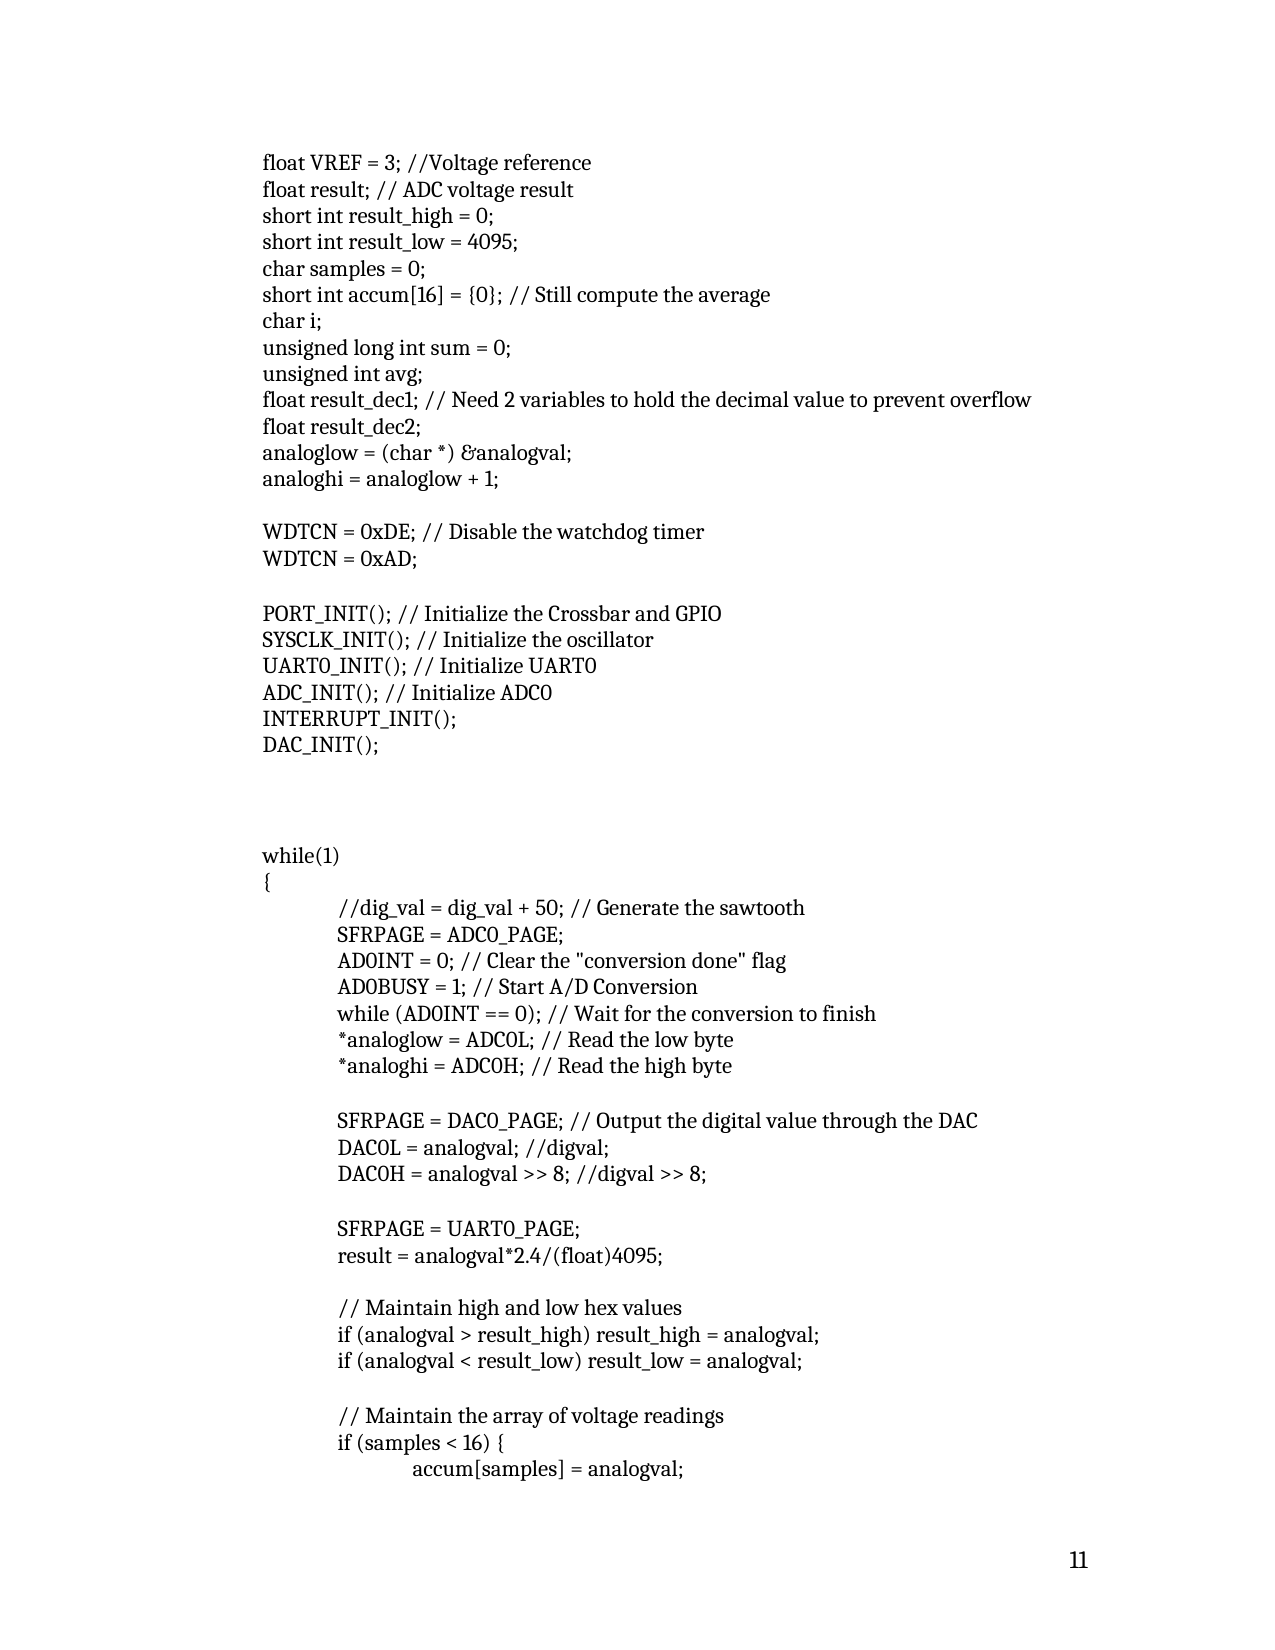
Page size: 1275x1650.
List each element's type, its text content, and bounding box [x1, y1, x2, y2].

text UART0_INIT(); // Initialize UART0 [187, 653, 1087, 679]
text accum[samples] = analogval; [187, 1456, 1087, 1482]
text float VREF = 3; //Voltage reference [187, 150, 1087, 176]
text WDTCN = 0xDE; // Disable the watchdog timer [187, 519, 1087, 545]
text //dig_val = dig_val + 50; // Generate the sawtooth [187, 895, 1087, 921]
text SYSCLK_INIT(); // Initialize the oscillator [187, 627, 1087, 653]
text DAC_INIT(); [187, 732, 1087, 758]
text INTERRUPT_INIT(); [187, 706, 1087, 732]
text result = analogval*2.4/(float)4095; [187, 1242, 1087, 1269]
text PORT_INIT(); // Initialize the Crossbar and GPIO [187, 600, 1087, 627]
text SFRPAGE = UART0_PAGE; [187, 1216, 1087, 1242]
text while(1) [187, 842, 1087, 869]
text unsigned int avg; [187, 361, 1087, 387]
text char i; [187, 308, 1087, 334]
text DAC0L = analogval; //digval; [187, 1135, 1087, 1161]
text ADC_INIT(); // Initialize ADC0 [187, 679, 1087, 706]
text analoglow = (char *) &analogval; [187, 440, 1087, 466]
text float result_dec2; [187, 413, 1087, 440]
text WDTCN = 0xAD; [187, 545, 1087, 572]
text short int result_high = 0; [187, 203, 1087, 229]
text short int accum[16] = {0}; // Still compute the average [187, 282, 1087, 308]
text SFRPAGE = ADC0_PAGE; [187, 921, 1087, 948]
text DAC0H = analogval >> 8; //digval >> 8; [187, 1161, 1087, 1187]
text // Maintain the array of voltage readings [187, 1403, 1087, 1429]
text float result_dec1; // Need 2 variables to hold the decimal value to prevent overflow [187, 387, 1087, 413]
text SFRPAGE = DAC0_PAGE; // Output the digital value through the DAC [187, 1108, 1087, 1135]
text float result; // ADC voltage result [187, 176, 1087, 203]
text char samples = 0; [187, 255, 1087, 282]
text while (AD0INT == 0); // Wait for the conversion to finish [187, 1001, 1087, 1027]
text *analoghi = ADC0H; // Read the high byte [187, 1053, 1087, 1079]
text *analoglow = ADC0L; // Read the low byte [187, 1027, 1087, 1053]
text if (samples < 16) { [187, 1429, 1087, 1456]
text AD0BUSY = 1; // Start A/D Conversion [187, 974, 1087, 1001]
text short int result_low = 4095; [187, 229, 1087, 255]
text analoghi = analoglow + 1; [187, 466, 1087, 493]
text { [187, 869, 1087, 895]
text unsigned long int sum = 0; [187, 334, 1087, 361]
text if (analogval < result_low) result_low = analogval; [187, 1348, 1087, 1374]
text // Maintain high and low hex values [187, 1295, 1087, 1322]
text if (analogval > result_high) result_high = analogval; [187, 1322, 1087, 1348]
text AD0INT = 0; // Clear the "conversion done" flag [187, 948, 1087, 974]
